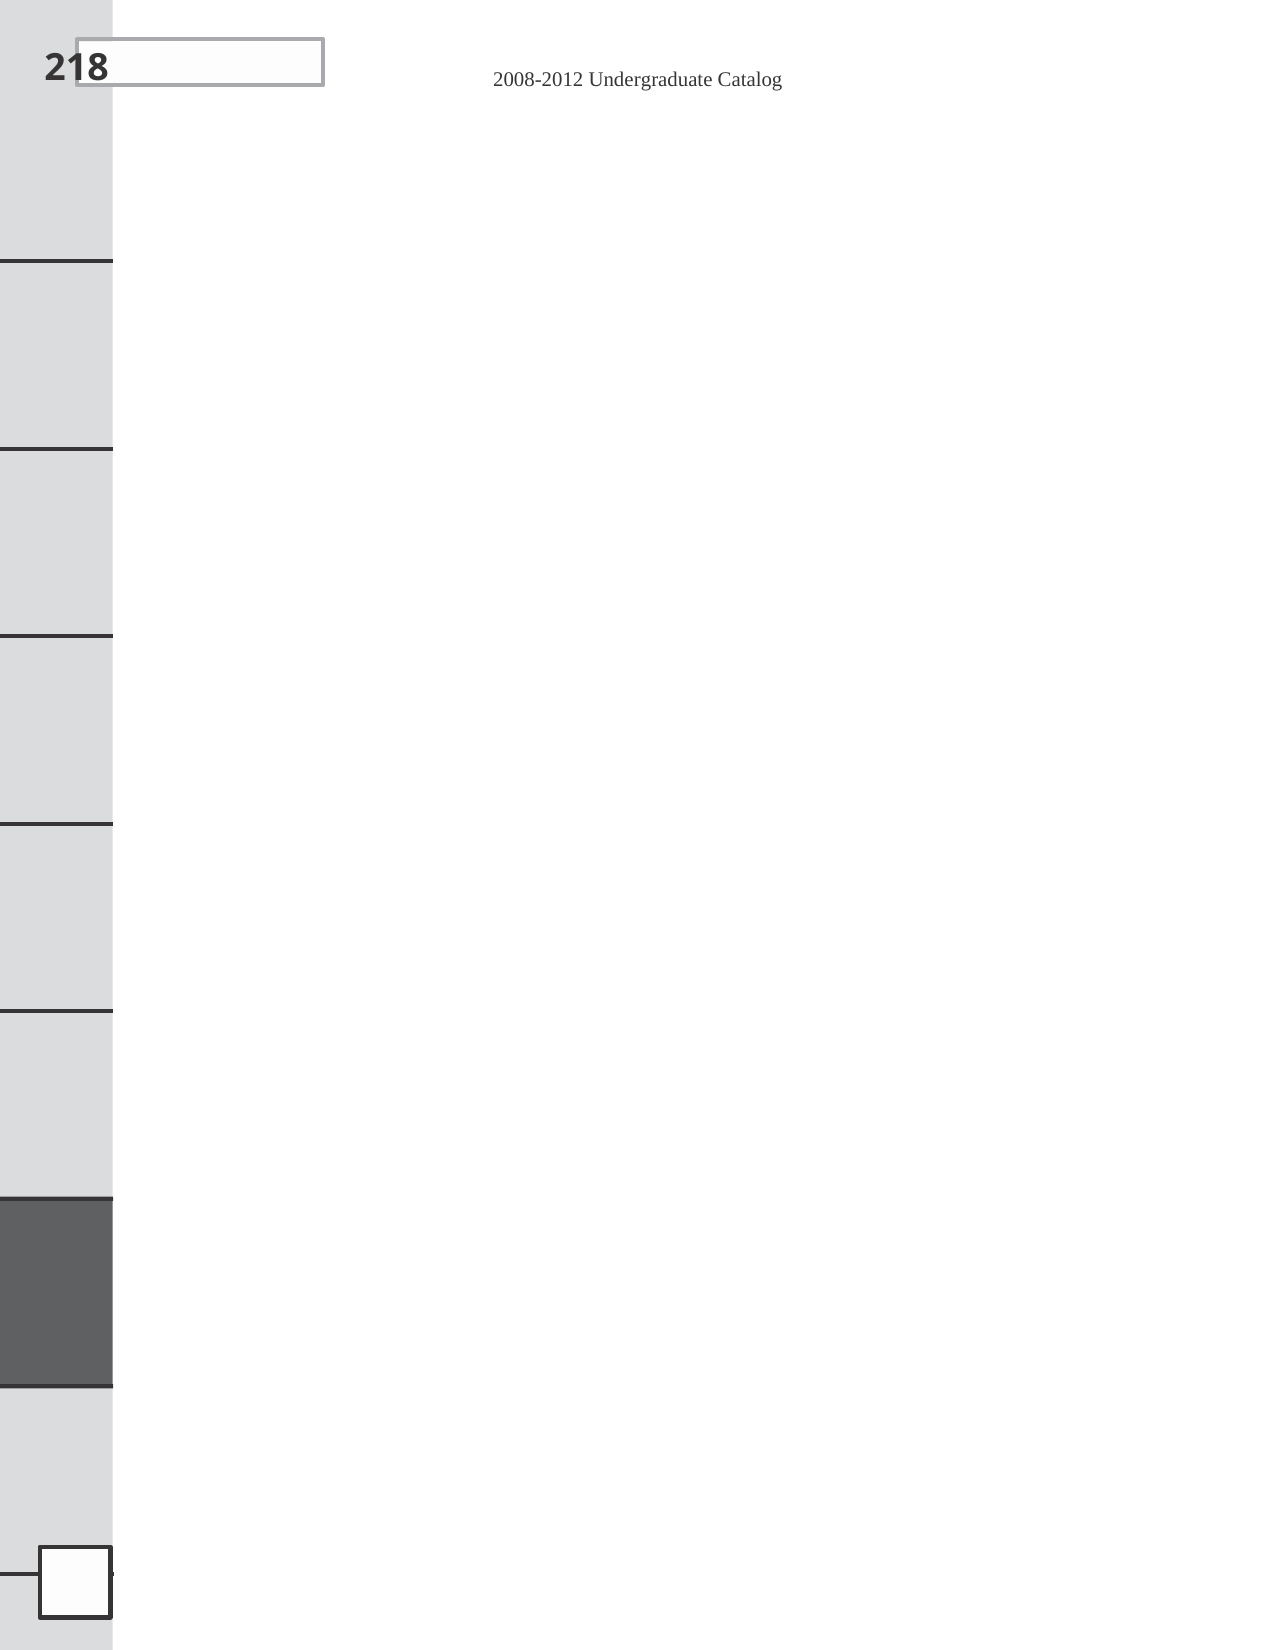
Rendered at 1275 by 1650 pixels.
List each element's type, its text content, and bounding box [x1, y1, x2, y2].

text 2008-2012 Undergraduate Catalog [493, 67, 1212, 91]
text 218 [44, 44, 115, 88]
